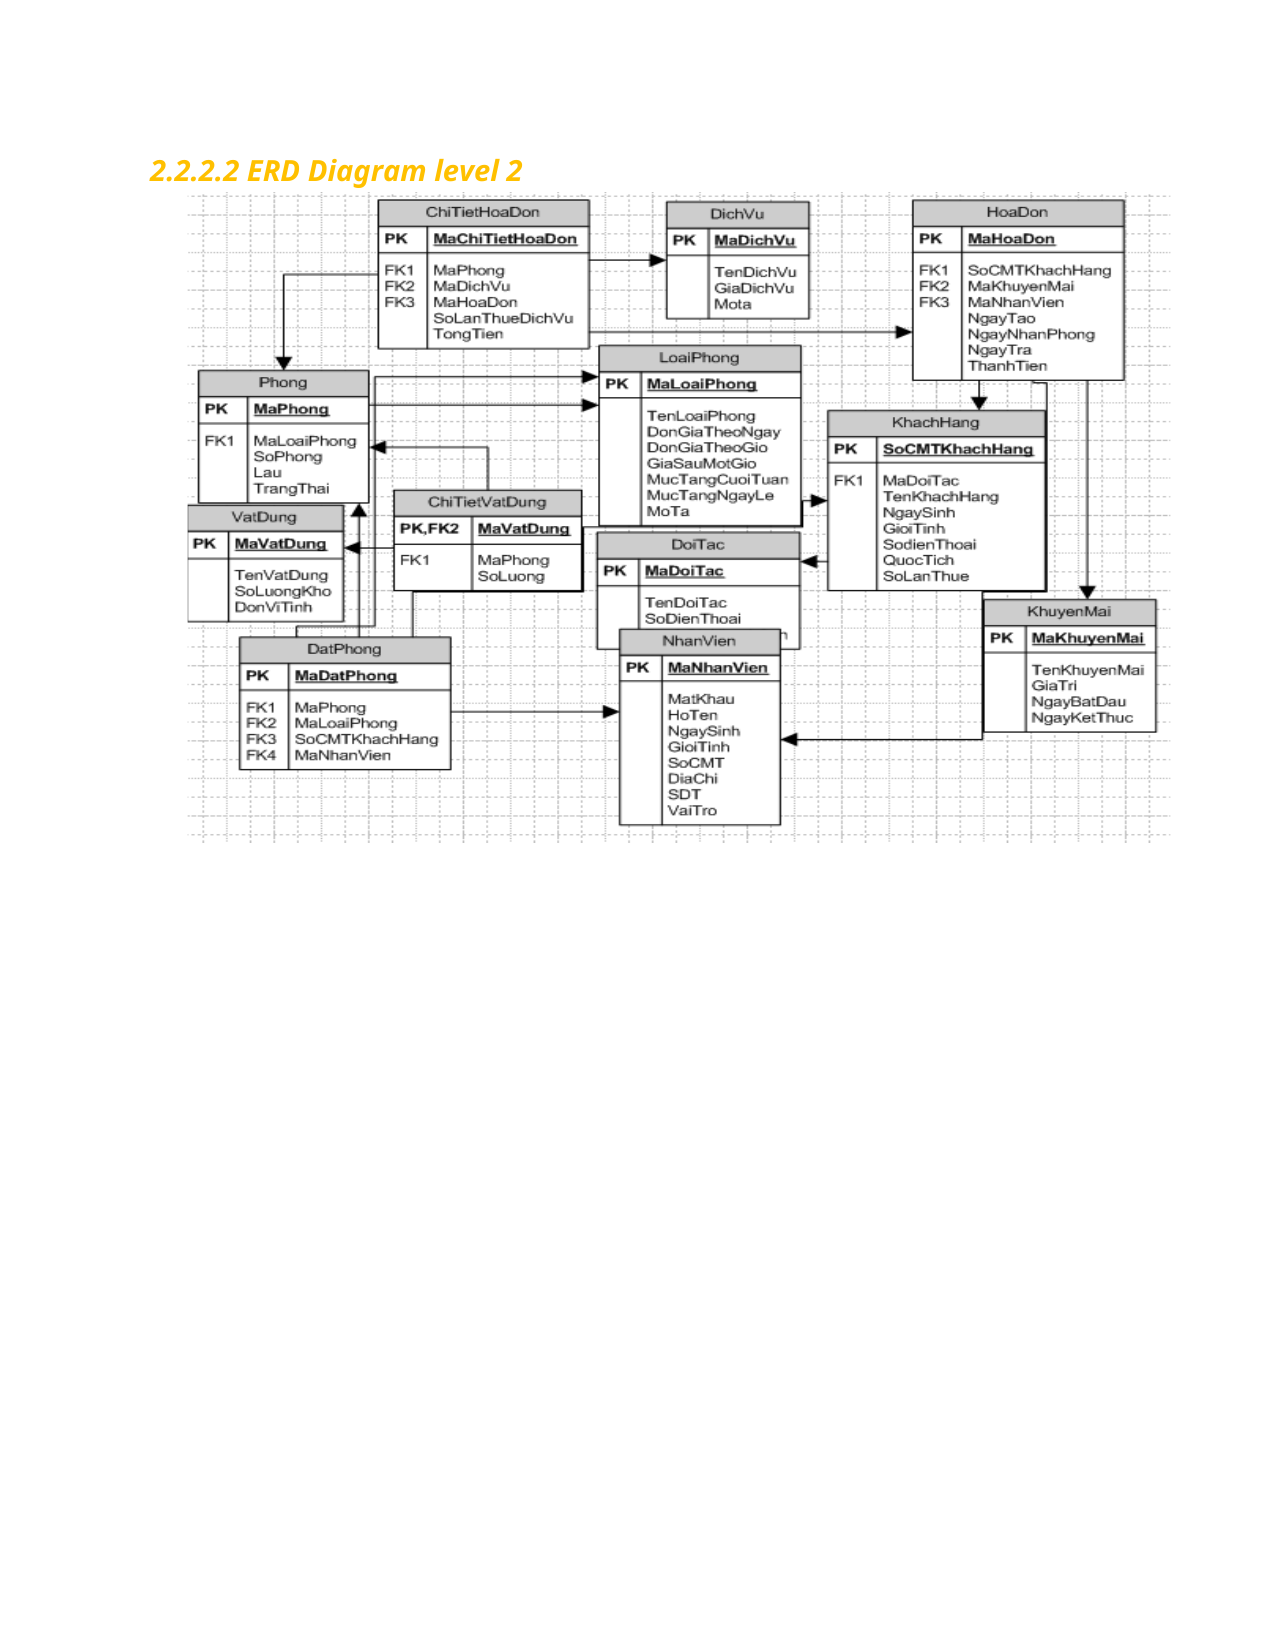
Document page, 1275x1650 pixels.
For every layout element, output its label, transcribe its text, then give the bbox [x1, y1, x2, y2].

subtitle 2.2.2.2 ERD Diagram level 2 [150, 150, 1125, 190]
picture [187, 192, 1171, 843]
